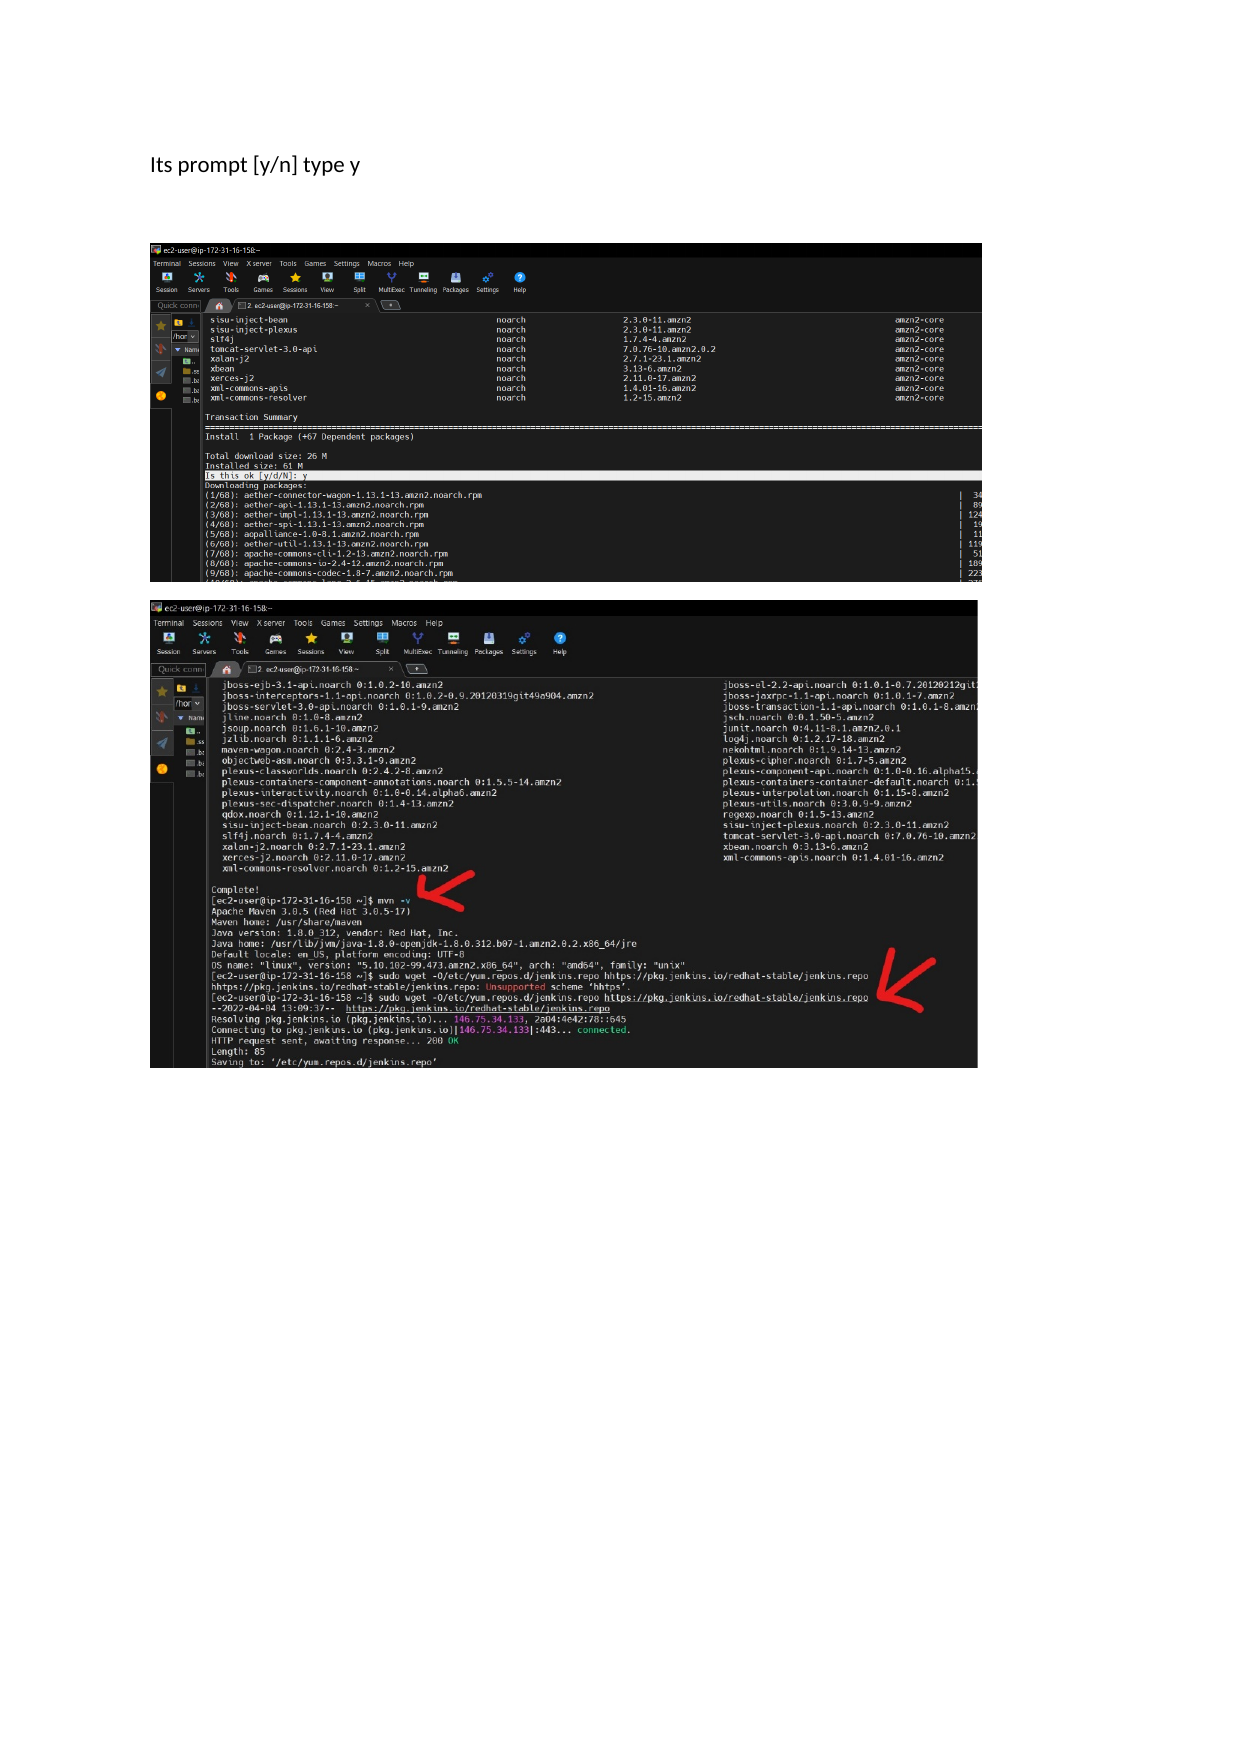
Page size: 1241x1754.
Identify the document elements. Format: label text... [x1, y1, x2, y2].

picture [150, 243, 982, 582]
picture [150, 600, 978, 1068]
text Its prompt [y/n] type y [150, 150, 1090, 178]
